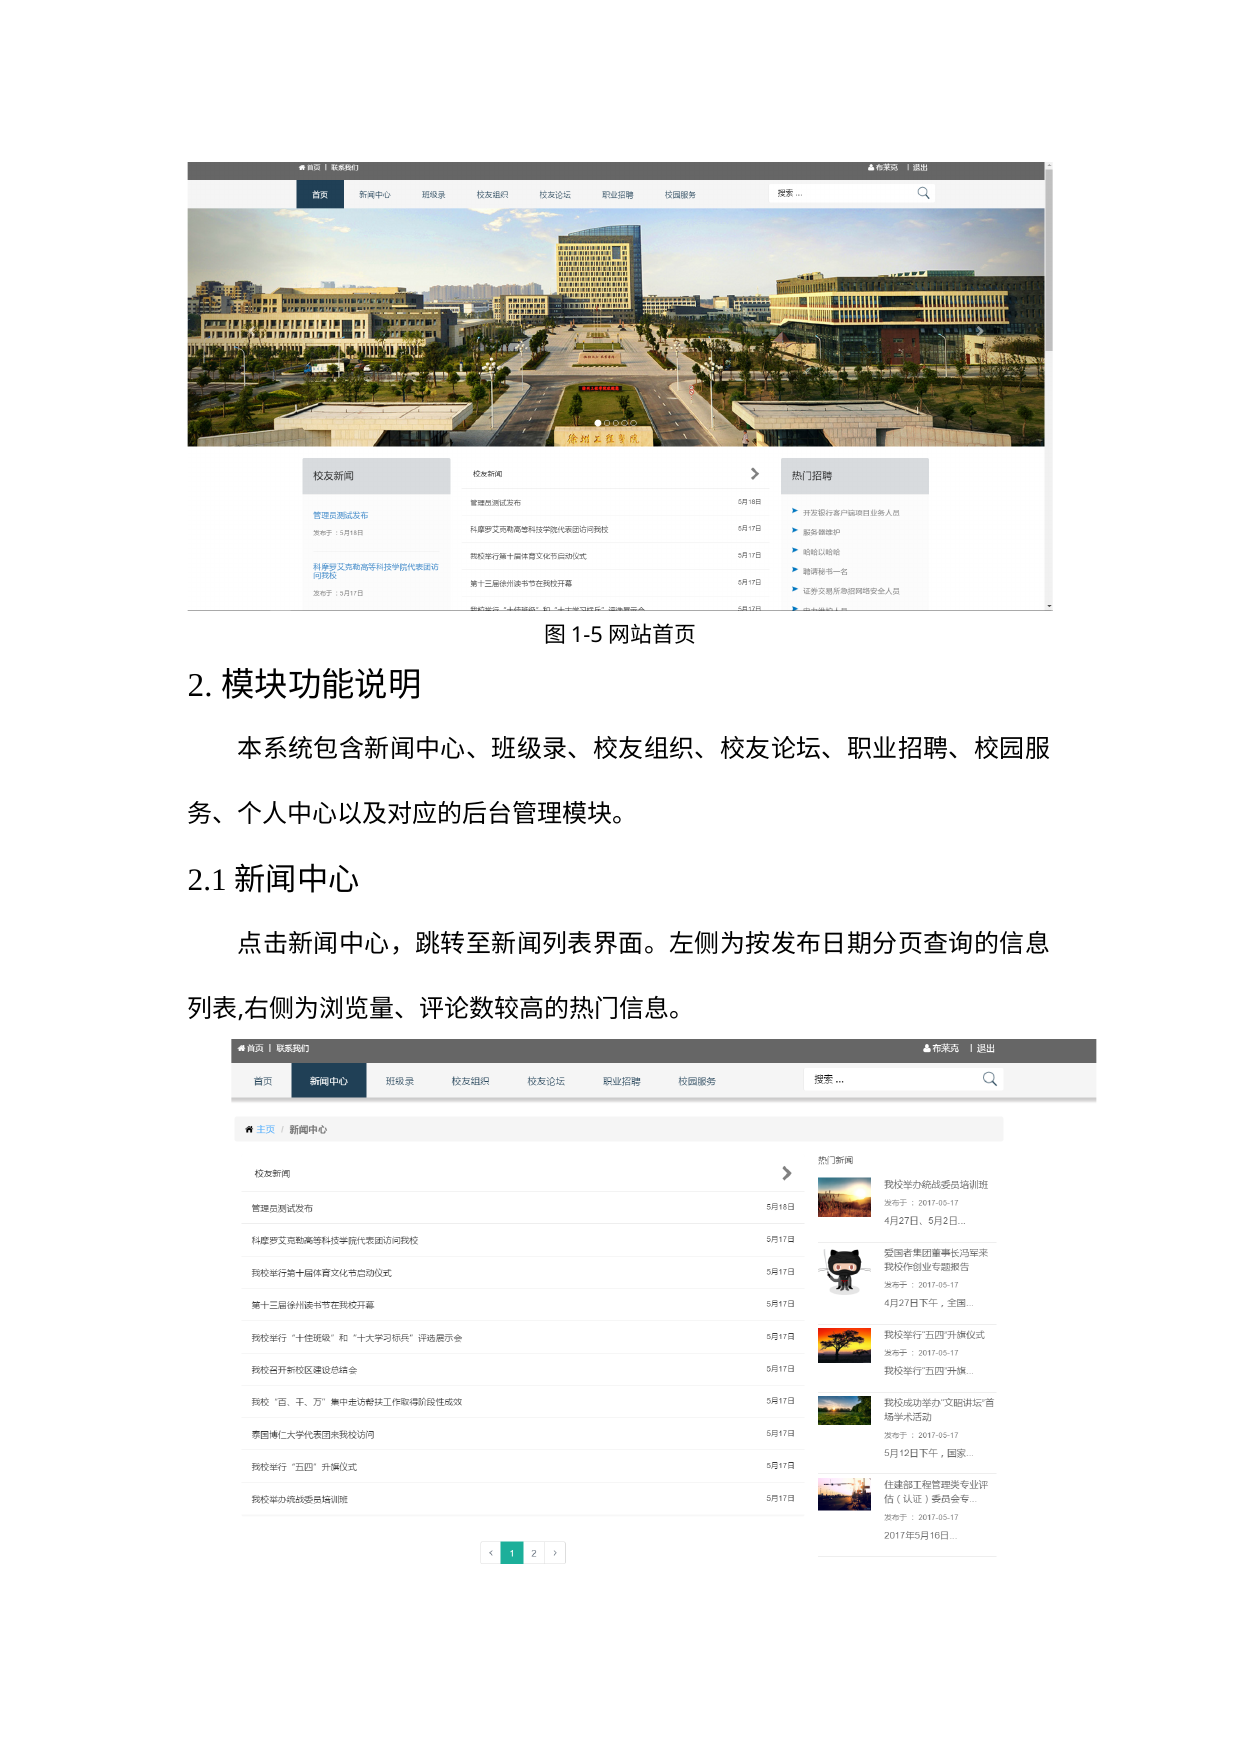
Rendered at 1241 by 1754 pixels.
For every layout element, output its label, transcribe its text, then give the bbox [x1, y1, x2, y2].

text 本系统包含新闻中心、班级录、校友组织、校友论坛、职业招聘、校园服务、个人中心以及对应的后台管理模块。 [187, 714, 1053, 844]
text 2.1 新闻中心 [187, 844, 1053, 909]
picture [231, 1039, 1097, 1573]
text 点击新闻中心，跳转至新闻列表界面。左侧为按发布日期分页查询的信息列表,右侧为浏览量、评论数较高的热门信息。 [187, 909, 1053, 1039]
text 图1-5 网站首页 [187, 617, 1053, 649]
text 2. 模块功能说明 [187, 649, 1053, 714]
picture [187, 162, 1053, 611]
